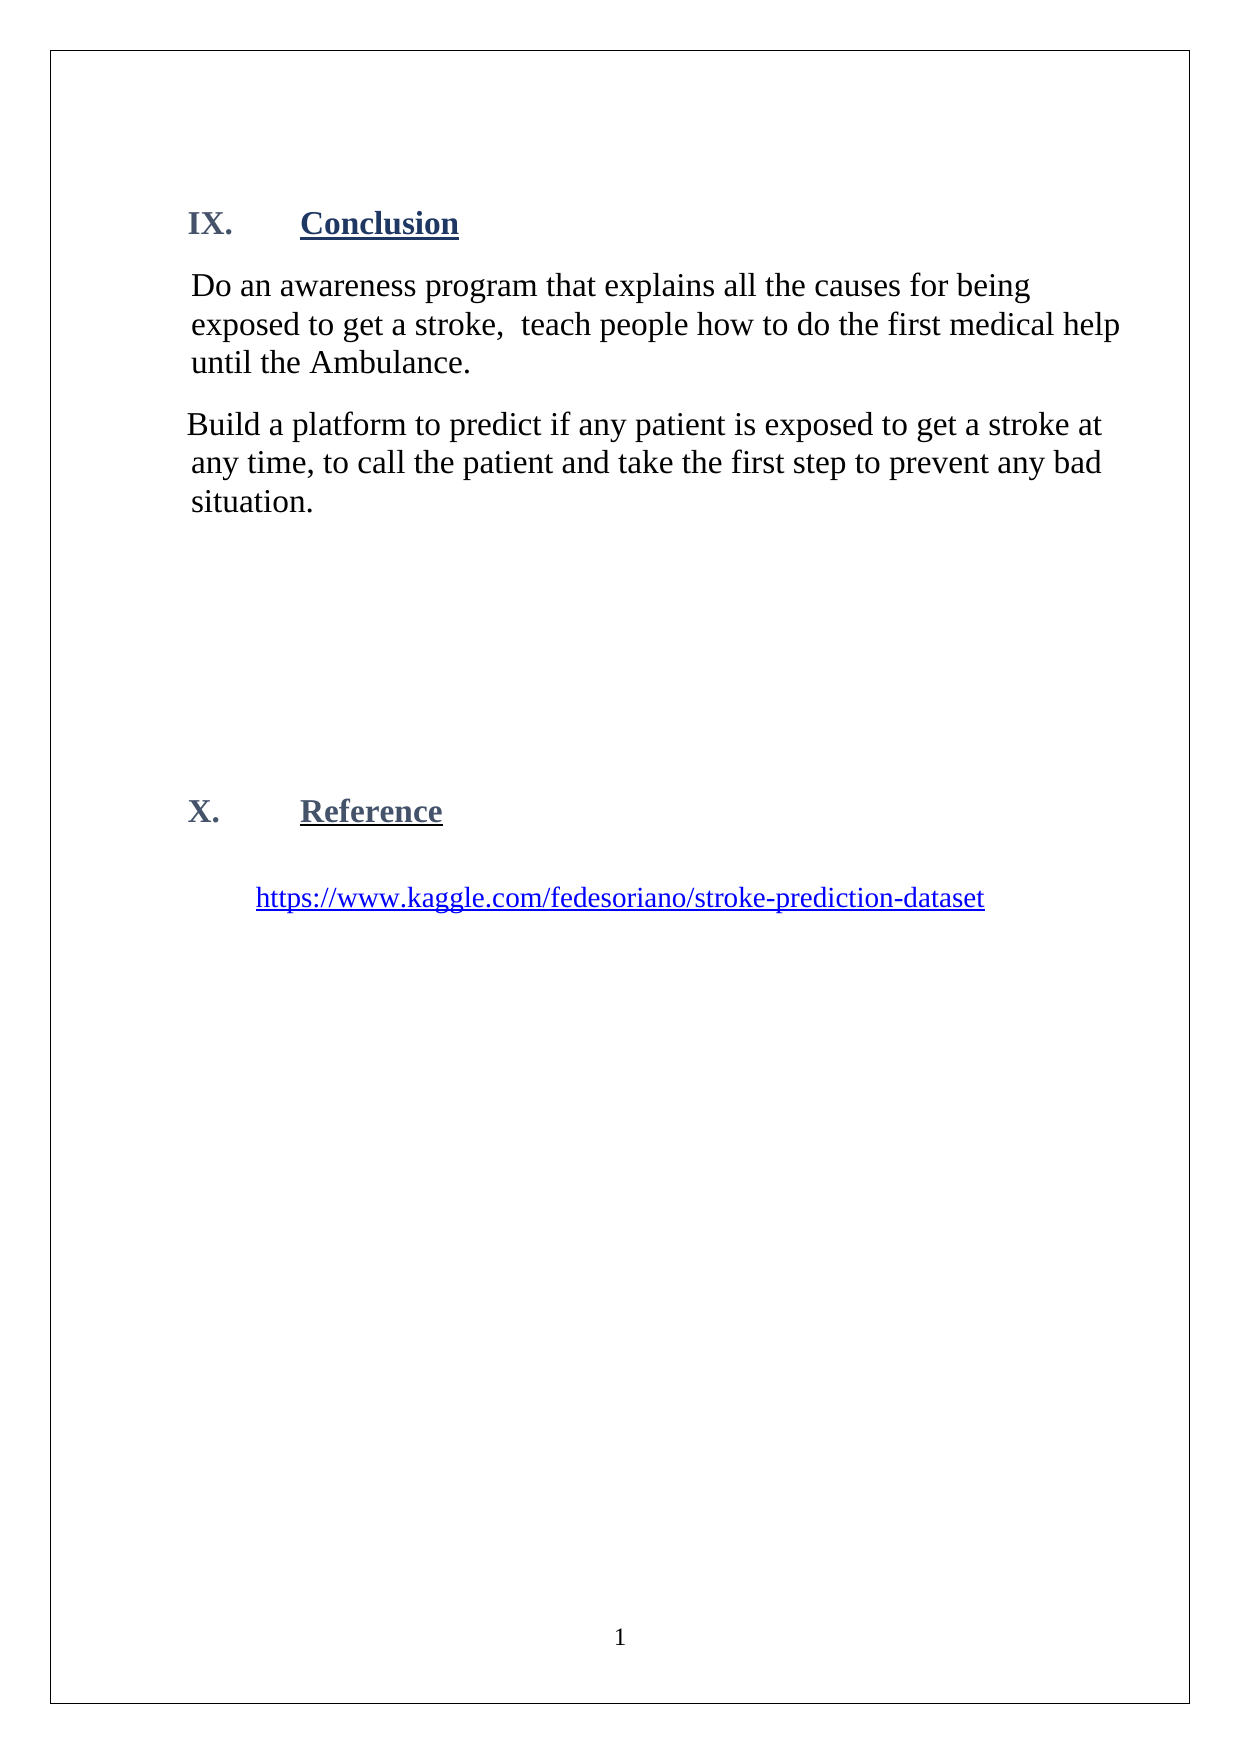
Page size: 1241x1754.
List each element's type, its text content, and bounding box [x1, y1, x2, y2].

subtitle Conclusion [187, 204, 1134, 242]
subtitle Reference [187, 791, 1134, 829]
subtitle Build a platform to predict if any patient is exposed to get a stroke at any time, to call the patient and take the first step to prevent any bad situation. [153, 404, 1134, 519]
subtitle Do an awareness program that explains all the causes for being exposed to get a stroke, teach people how to do the first medical help until the Ambulance. [191, 266, 1134, 381]
text https://www.kaggle.com/fedesoriano/stroke-prediction-dataset [106, 880, 1134, 914]
